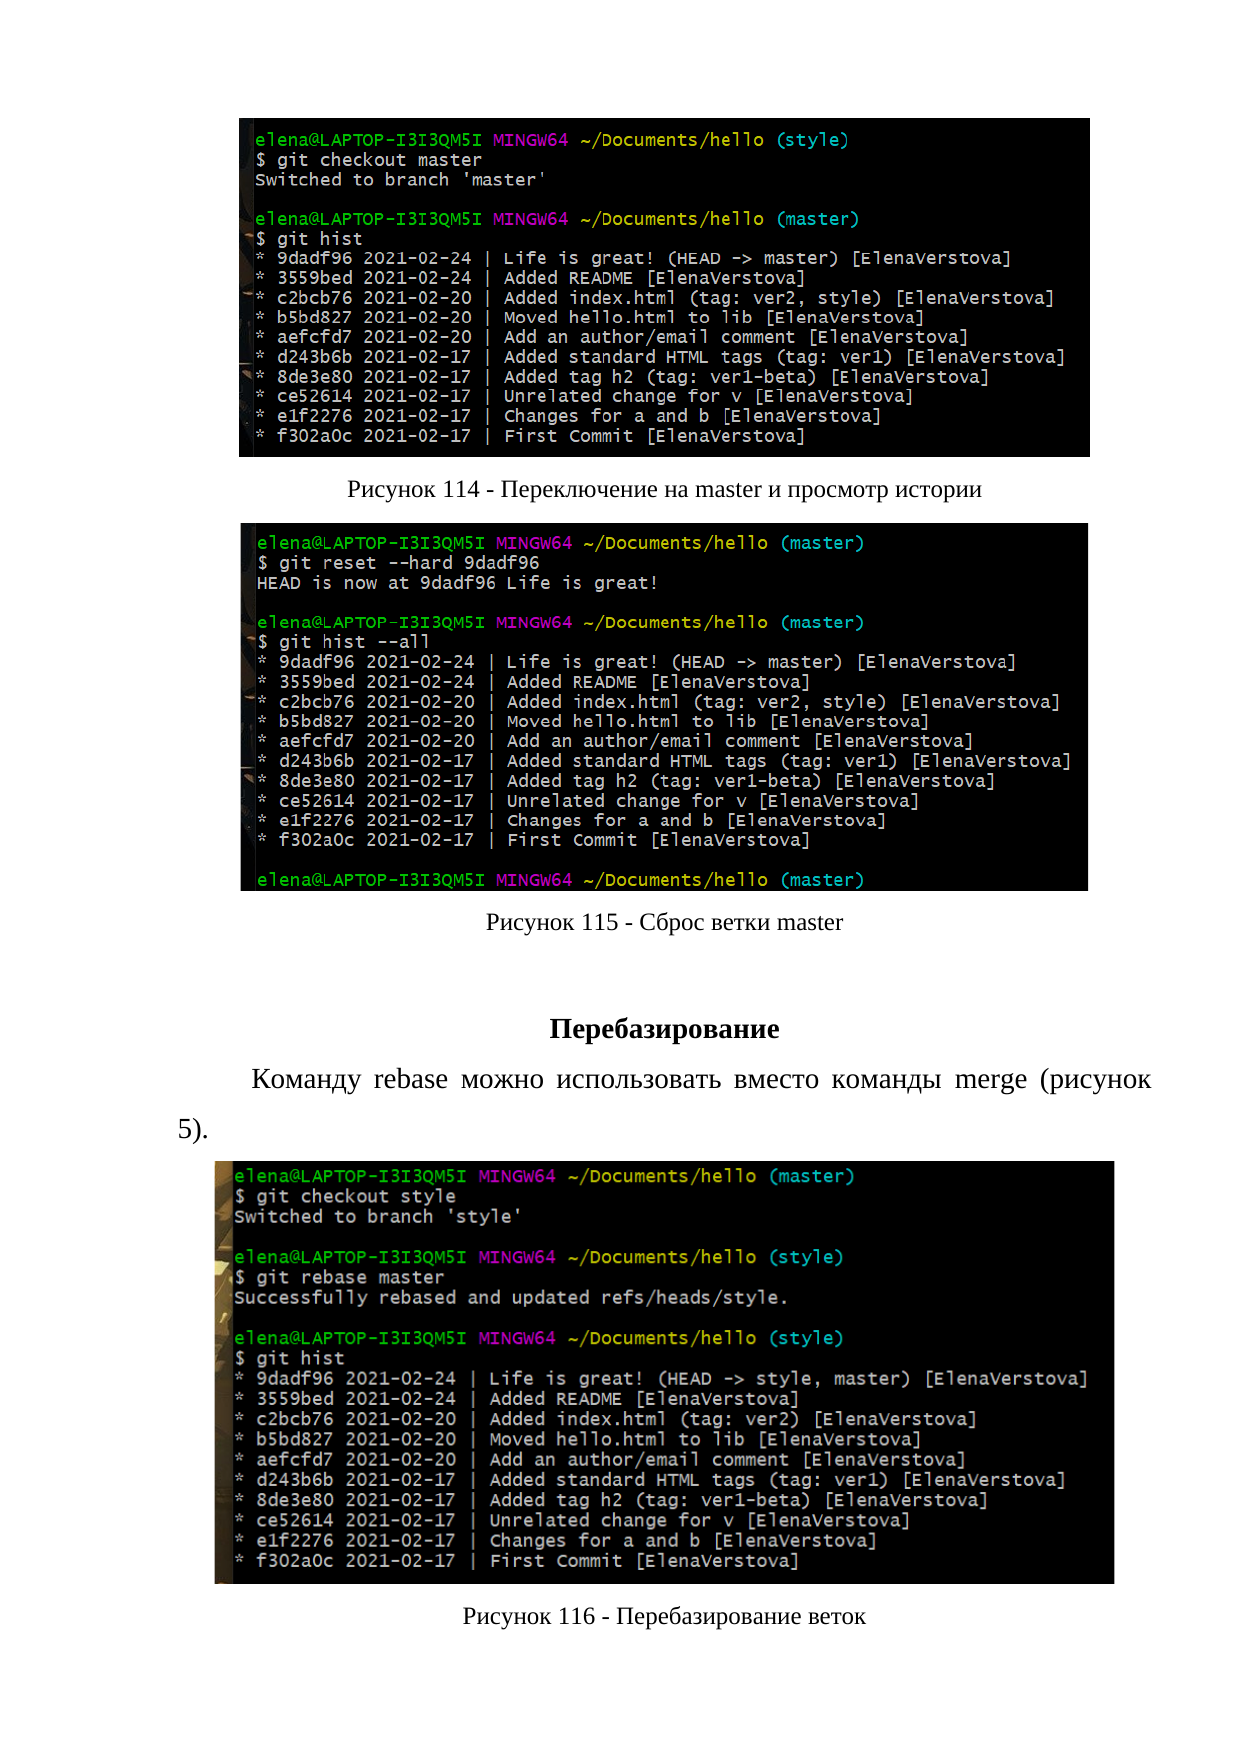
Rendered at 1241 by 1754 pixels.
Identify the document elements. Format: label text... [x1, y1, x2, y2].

picture [240, 523, 1089, 891]
text Рисунок 114 - Переключение на master и просмотр истории [177, 474, 1152, 502]
text Рисунок 116 - Перебазирование веток [177, 1601, 1152, 1629]
picture [239, 118, 1090, 457]
text Команду rebase можно использовать вместо команды merge (рисунок 5). [177, 1061, 1152, 1145]
subtitle Перебазирование [177, 1011, 1152, 1044]
text Рисунок 115 - Сброс ветки master [177, 907, 1152, 936]
picture [214, 1161, 1115, 1584]
